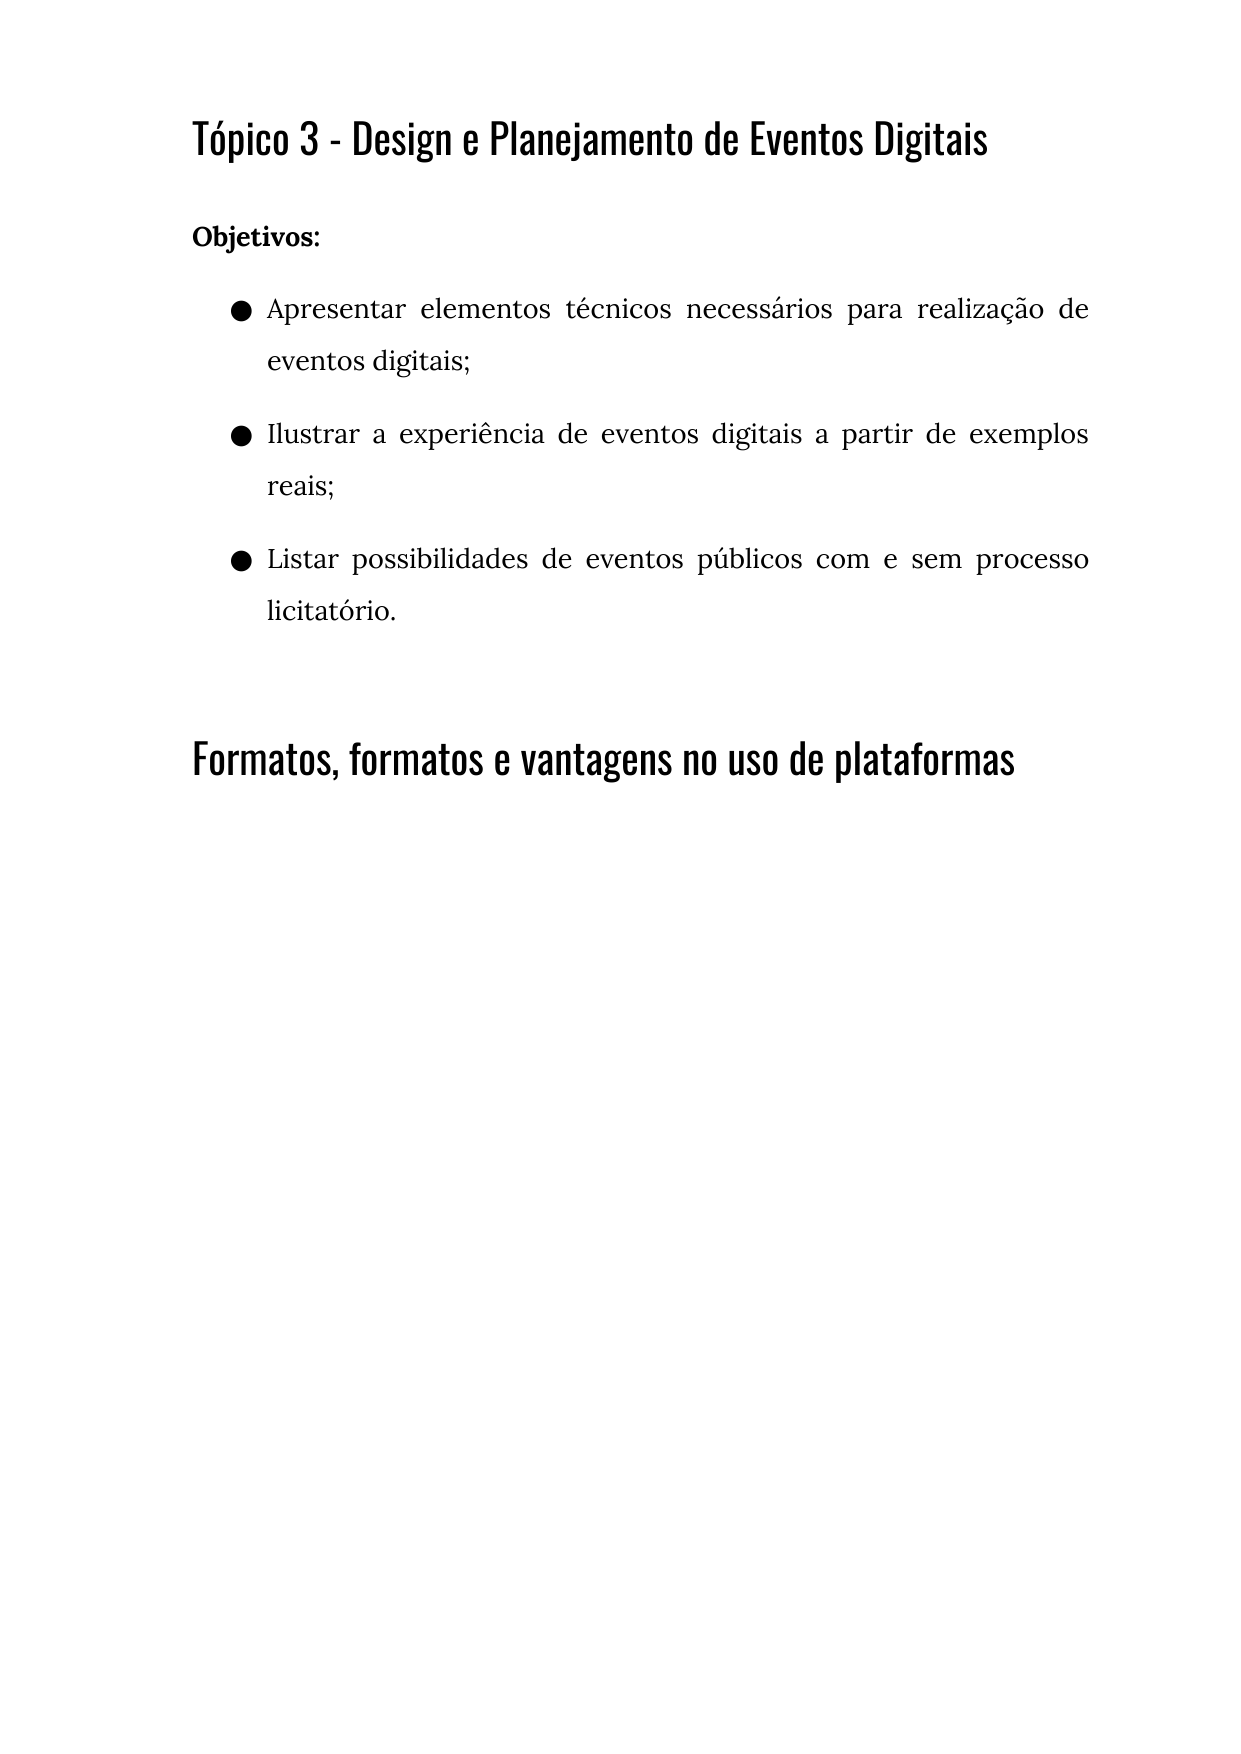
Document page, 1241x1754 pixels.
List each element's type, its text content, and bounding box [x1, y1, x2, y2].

subtitle Listar possibilidades de eventos públicos com e sem processo licitatório. [229, 541, 1090, 628]
subtitle Objetivos: [192, 219, 1090, 253]
subtitle Apresentar elementos técnicos necessários para realização de eventos digitais; [229, 291, 1090, 378]
subtitle Tópico 3 - Design e Planejamento de Eventos Digitais [192, 105, 1090, 167]
text Formatos, formatos e vantagens no uso de plataformas [192, 726, 1090, 788]
subtitle Ilustrar a experiência de eventos digitais a partir de exemplos reais; [229, 416, 1090, 503]
